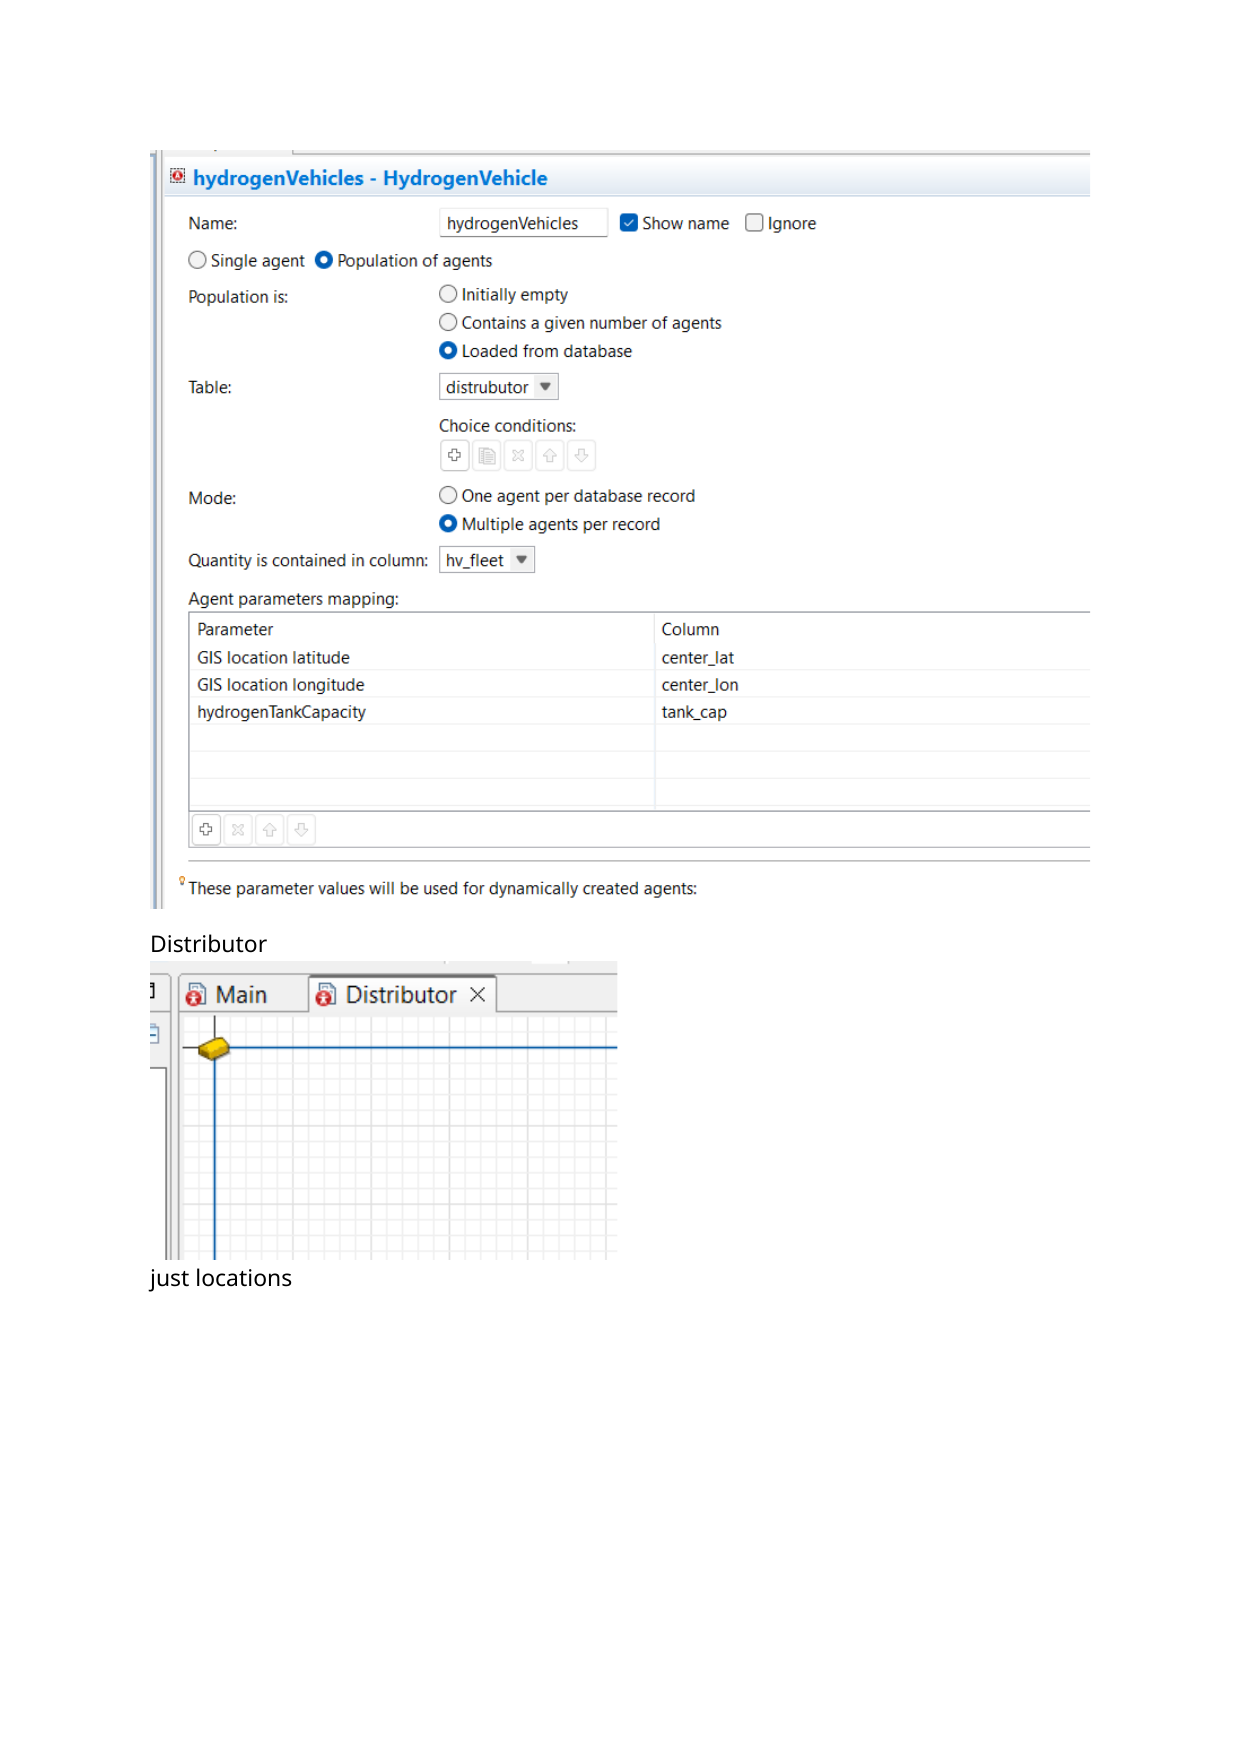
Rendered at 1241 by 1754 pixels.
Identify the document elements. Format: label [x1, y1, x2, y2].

picture [150, 150, 1091, 909]
text [150, 928, 1090, 1294]
picture [150, 961, 618, 1260]
